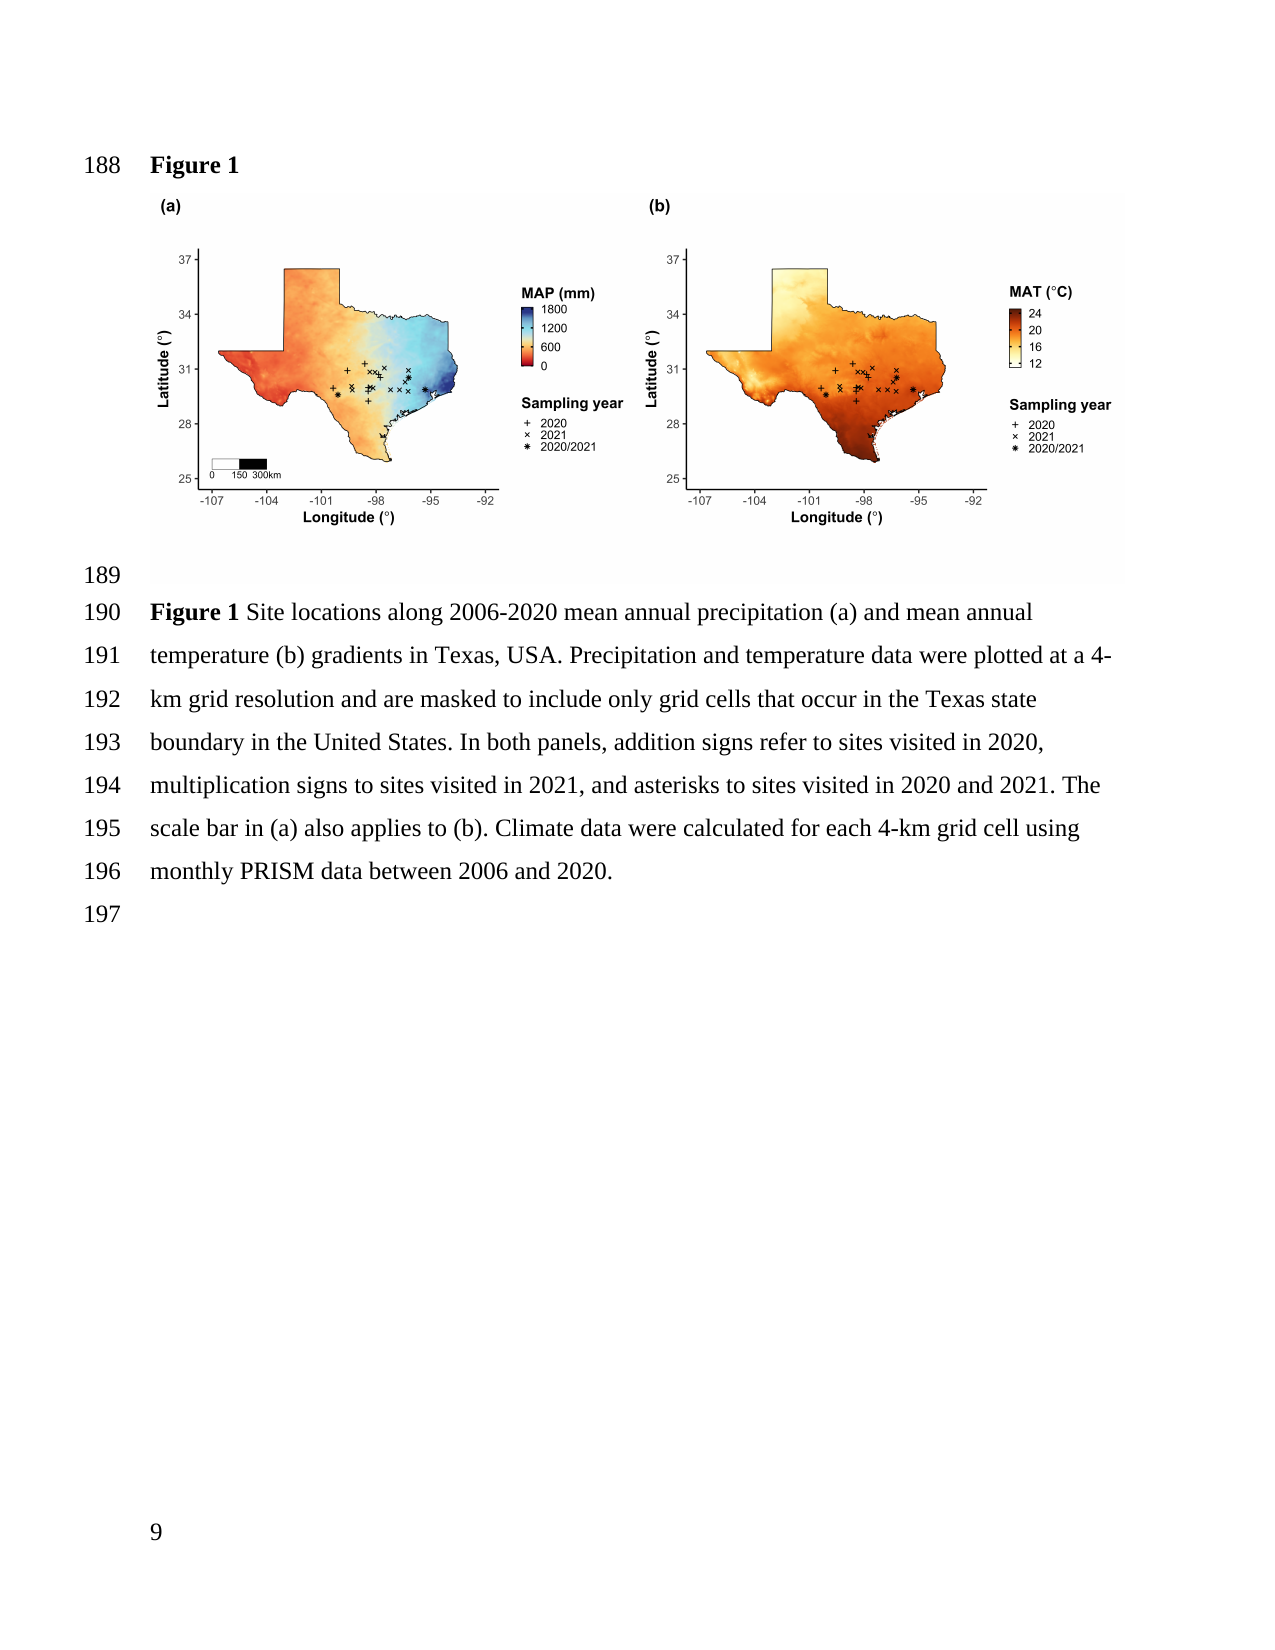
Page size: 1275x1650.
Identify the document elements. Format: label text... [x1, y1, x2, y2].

picture [150, 193, 1125, 584]
text Figure 1 Site locations along 2006-2020 mean annual precipitation (a) and mean annual temperature (b) gradients in Texas, USA. Precipitation and temperature data were plotted at a 4-km grid resolution and are masked to include only grid cells that occur in the Texas state boundary in the United States. In both panels, addition signs refer to sites visited in 2020, multiplication signs to sites visited in 2021, and asterisks to sites visited in 2020 and 2021. The scale bar in (a) also applies to (b). Climate data were calculated for each 4-km grid cell using monthly PRISM data between 2006 and 2020. [150, 584, 1125, 885]
text Figure 1 [150, 150, 1125, 179]
